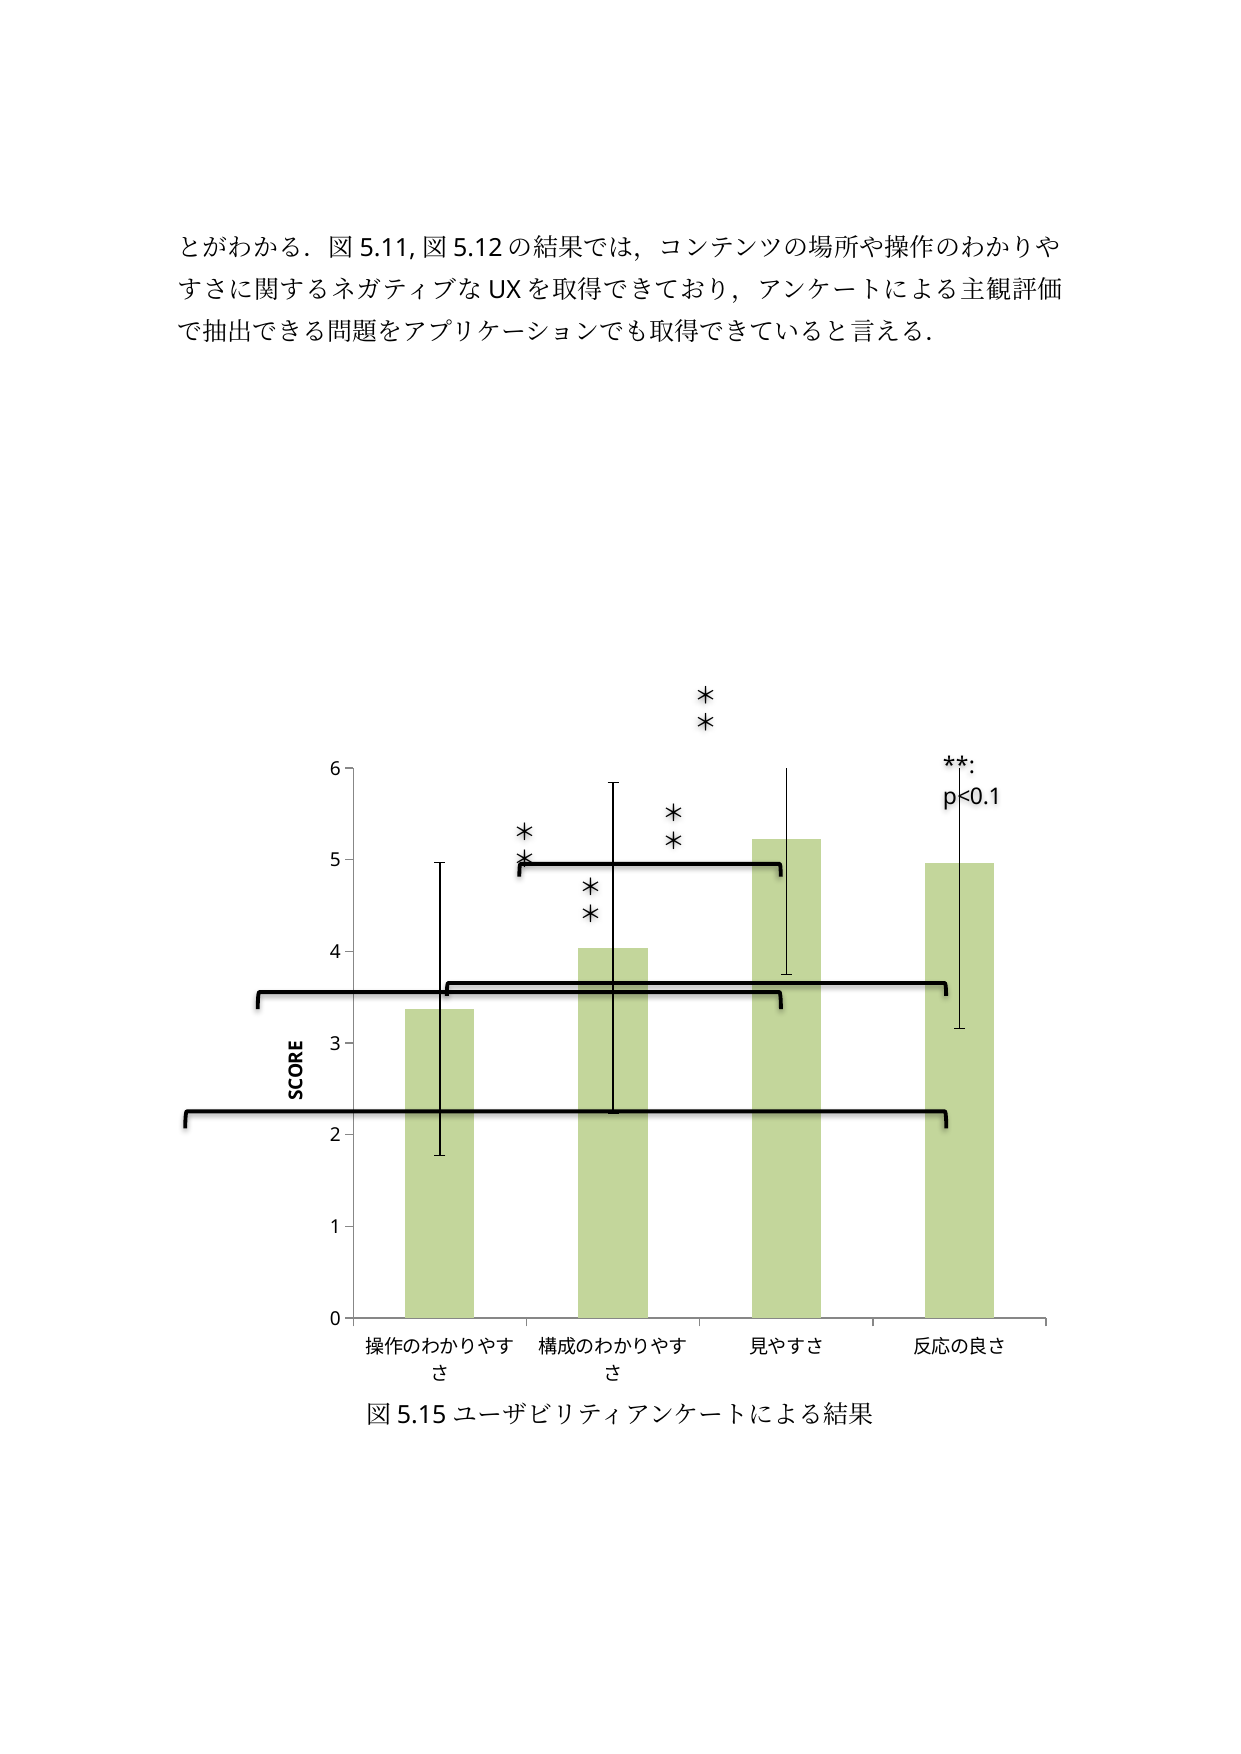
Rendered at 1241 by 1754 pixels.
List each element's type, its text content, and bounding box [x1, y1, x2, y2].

text 図5.15 ユーザビリティアンケートによる結果 [177, 1392, 1063, 1433]
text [177, 225, 1063, 350]
